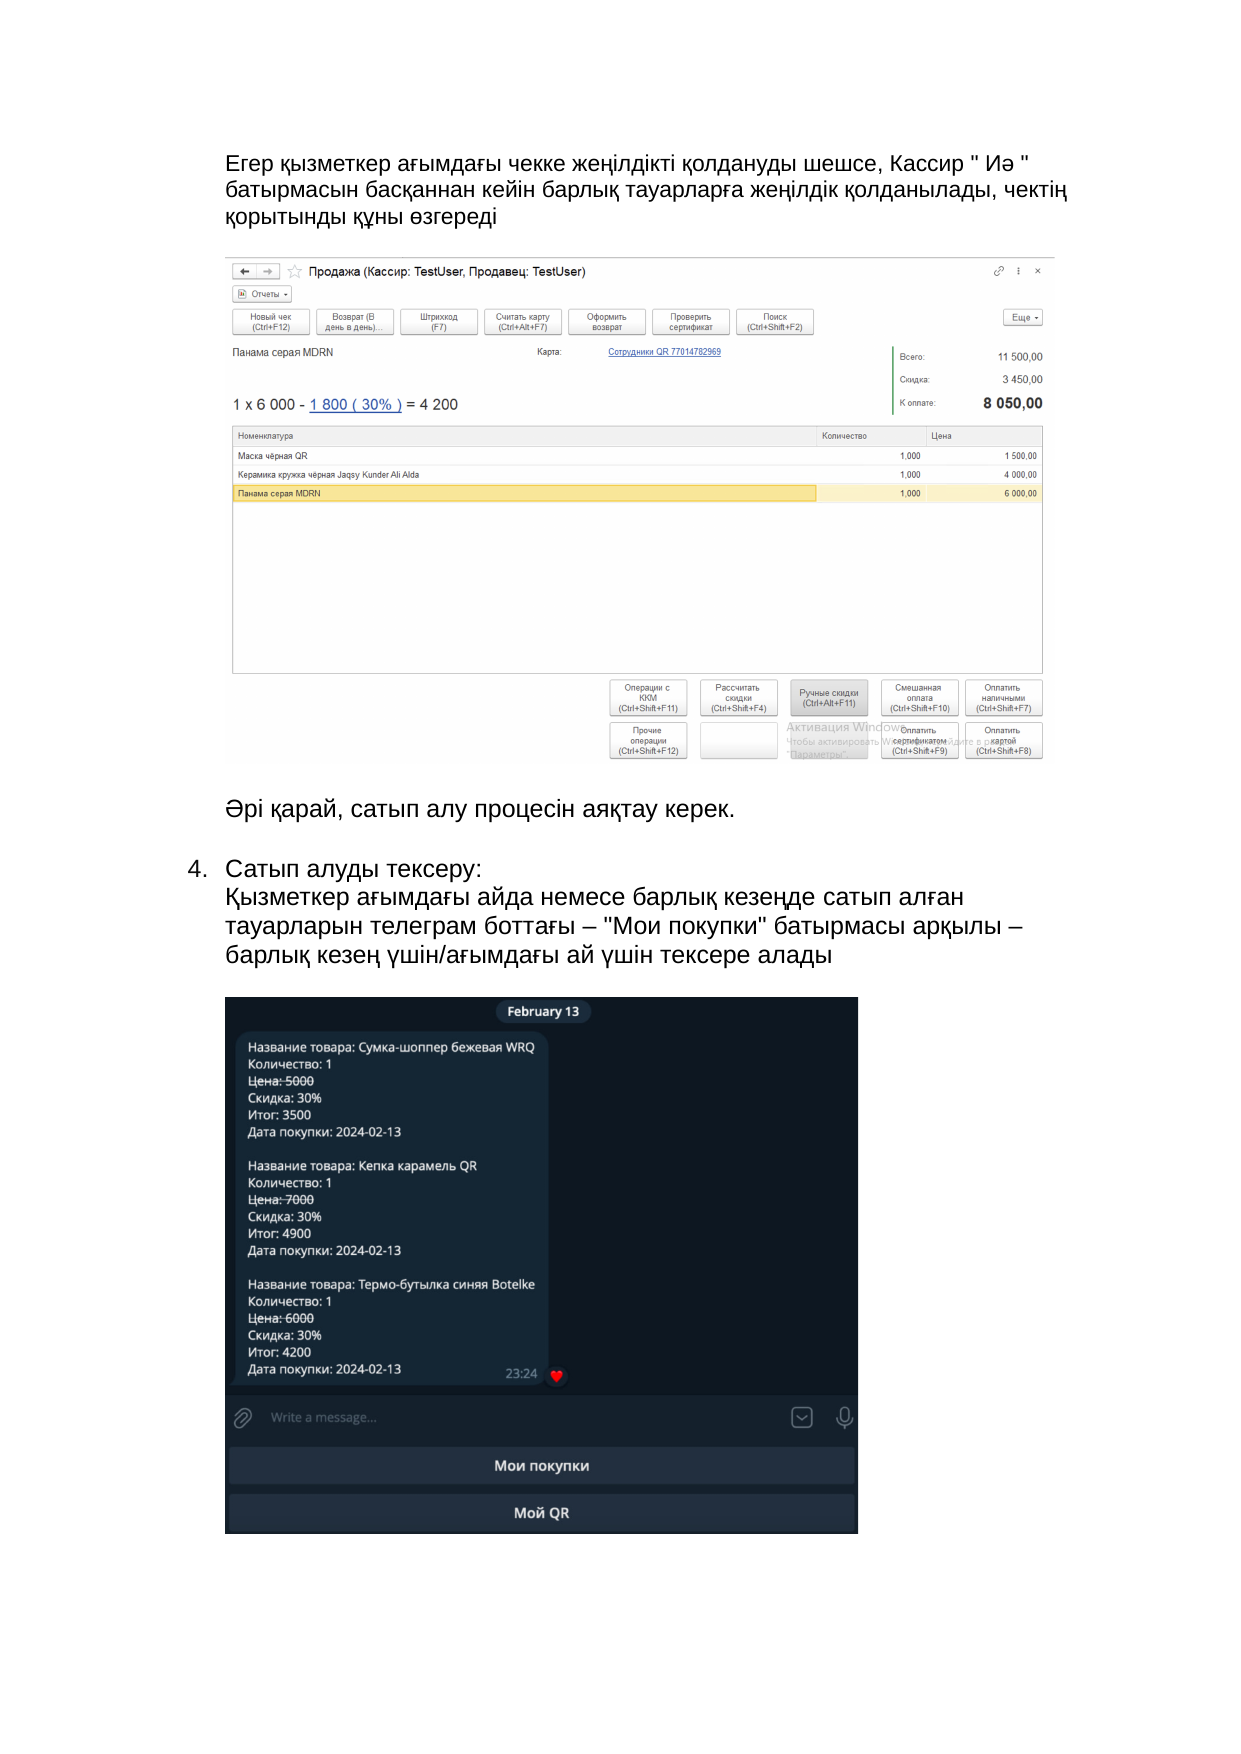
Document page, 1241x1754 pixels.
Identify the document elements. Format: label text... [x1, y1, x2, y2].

picture [225, 997, 859, 1534]
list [225, 882, 1090, 1620]
list Әрі қарай, сатып алу процесін аяқтау керек. [225, 794, 1090, 853]
picture [225, 257, 1055, 764]
list Сатып алуды тексеру: [187, 853, 1090, 882]
